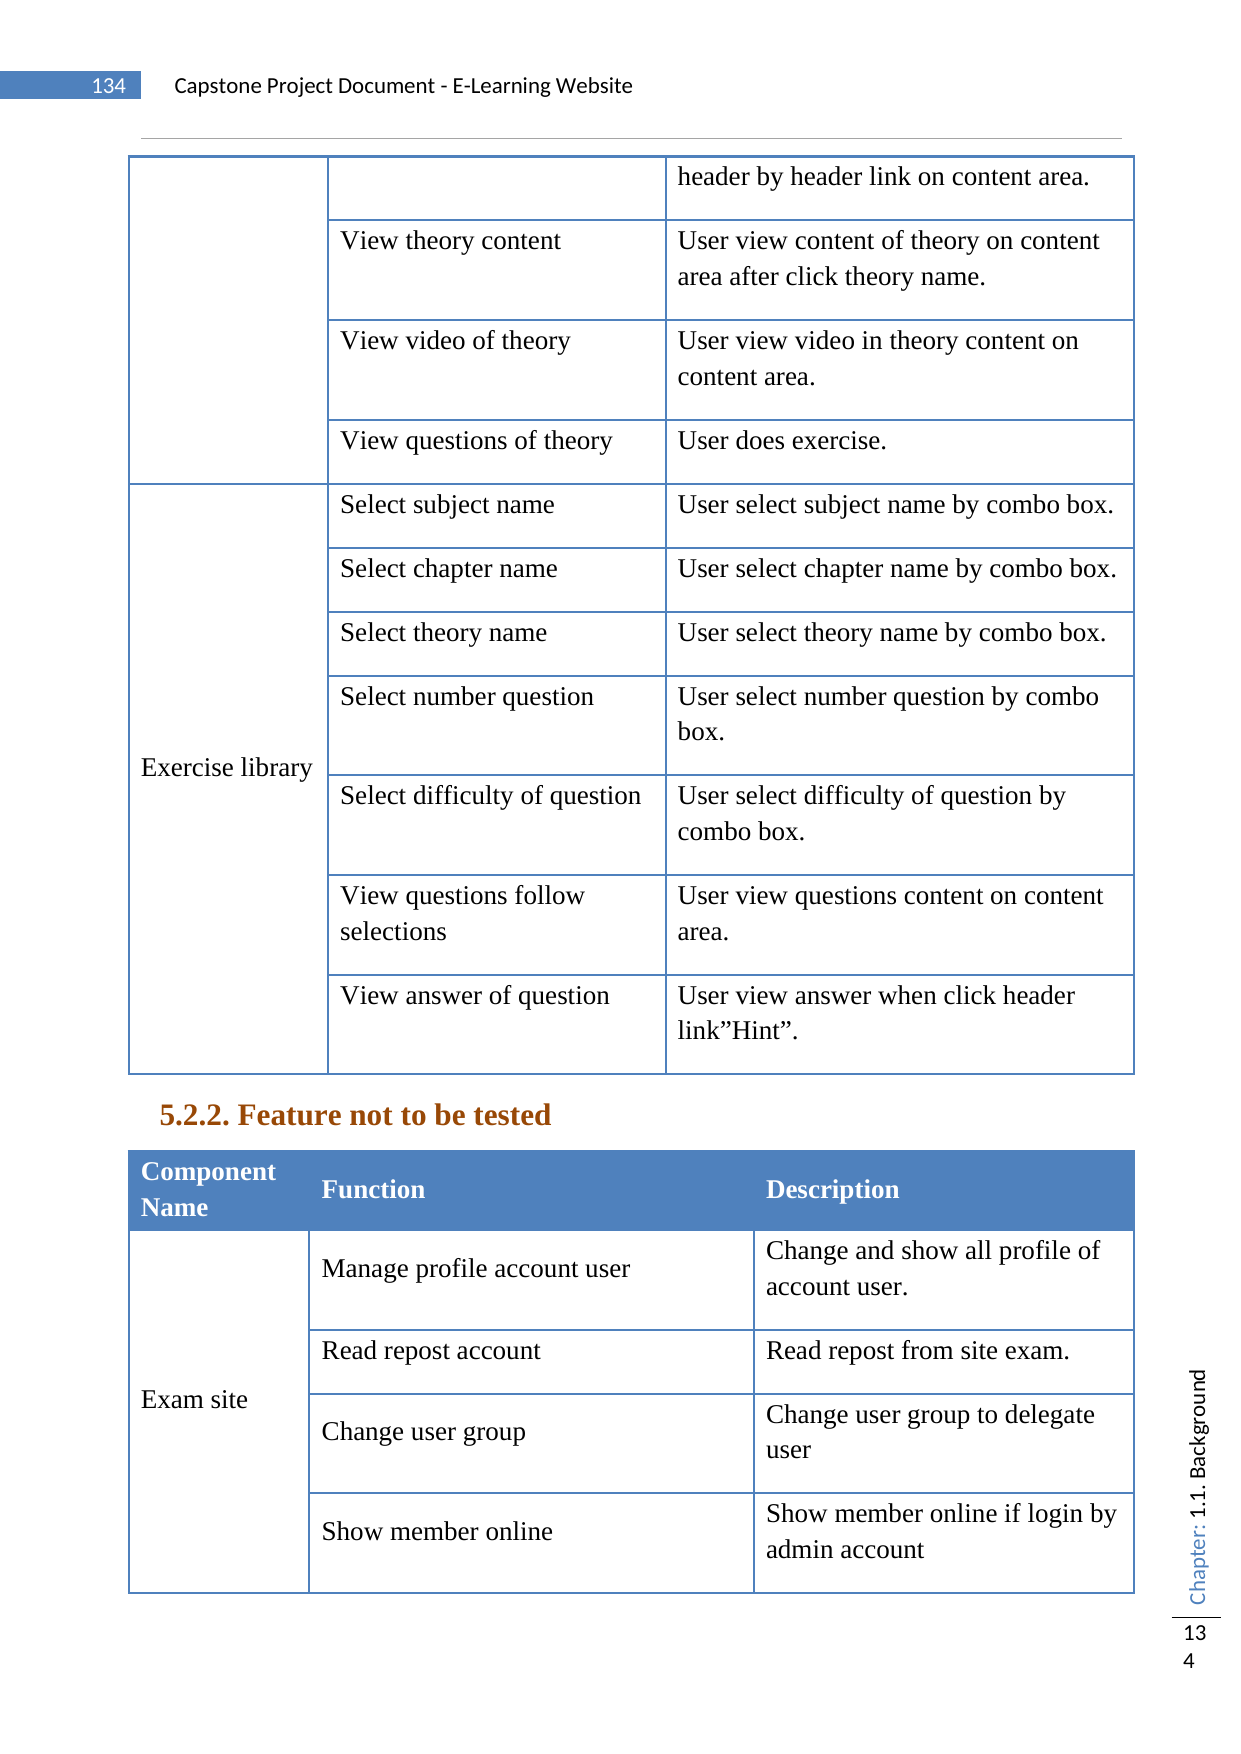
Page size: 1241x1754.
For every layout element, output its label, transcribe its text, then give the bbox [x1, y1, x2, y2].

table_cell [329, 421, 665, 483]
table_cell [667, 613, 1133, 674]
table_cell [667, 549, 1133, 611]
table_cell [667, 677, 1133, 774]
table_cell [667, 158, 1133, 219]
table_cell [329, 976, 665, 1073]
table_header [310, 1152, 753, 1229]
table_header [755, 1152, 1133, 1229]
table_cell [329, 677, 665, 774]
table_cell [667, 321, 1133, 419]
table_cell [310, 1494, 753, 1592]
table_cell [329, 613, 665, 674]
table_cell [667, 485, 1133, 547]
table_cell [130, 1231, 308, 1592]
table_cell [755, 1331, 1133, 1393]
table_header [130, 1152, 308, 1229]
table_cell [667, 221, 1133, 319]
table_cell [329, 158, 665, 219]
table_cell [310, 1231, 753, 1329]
subtitle 5.2.2. Feature not to be tested [159, 1096, 1122, 1132]
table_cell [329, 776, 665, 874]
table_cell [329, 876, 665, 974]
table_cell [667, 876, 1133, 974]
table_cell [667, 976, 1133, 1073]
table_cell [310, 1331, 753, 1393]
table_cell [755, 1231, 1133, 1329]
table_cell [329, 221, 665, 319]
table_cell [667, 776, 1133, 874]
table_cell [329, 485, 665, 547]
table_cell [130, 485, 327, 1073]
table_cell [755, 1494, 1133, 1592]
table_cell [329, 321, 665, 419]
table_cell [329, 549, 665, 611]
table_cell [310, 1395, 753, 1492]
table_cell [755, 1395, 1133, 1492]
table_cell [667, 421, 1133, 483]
